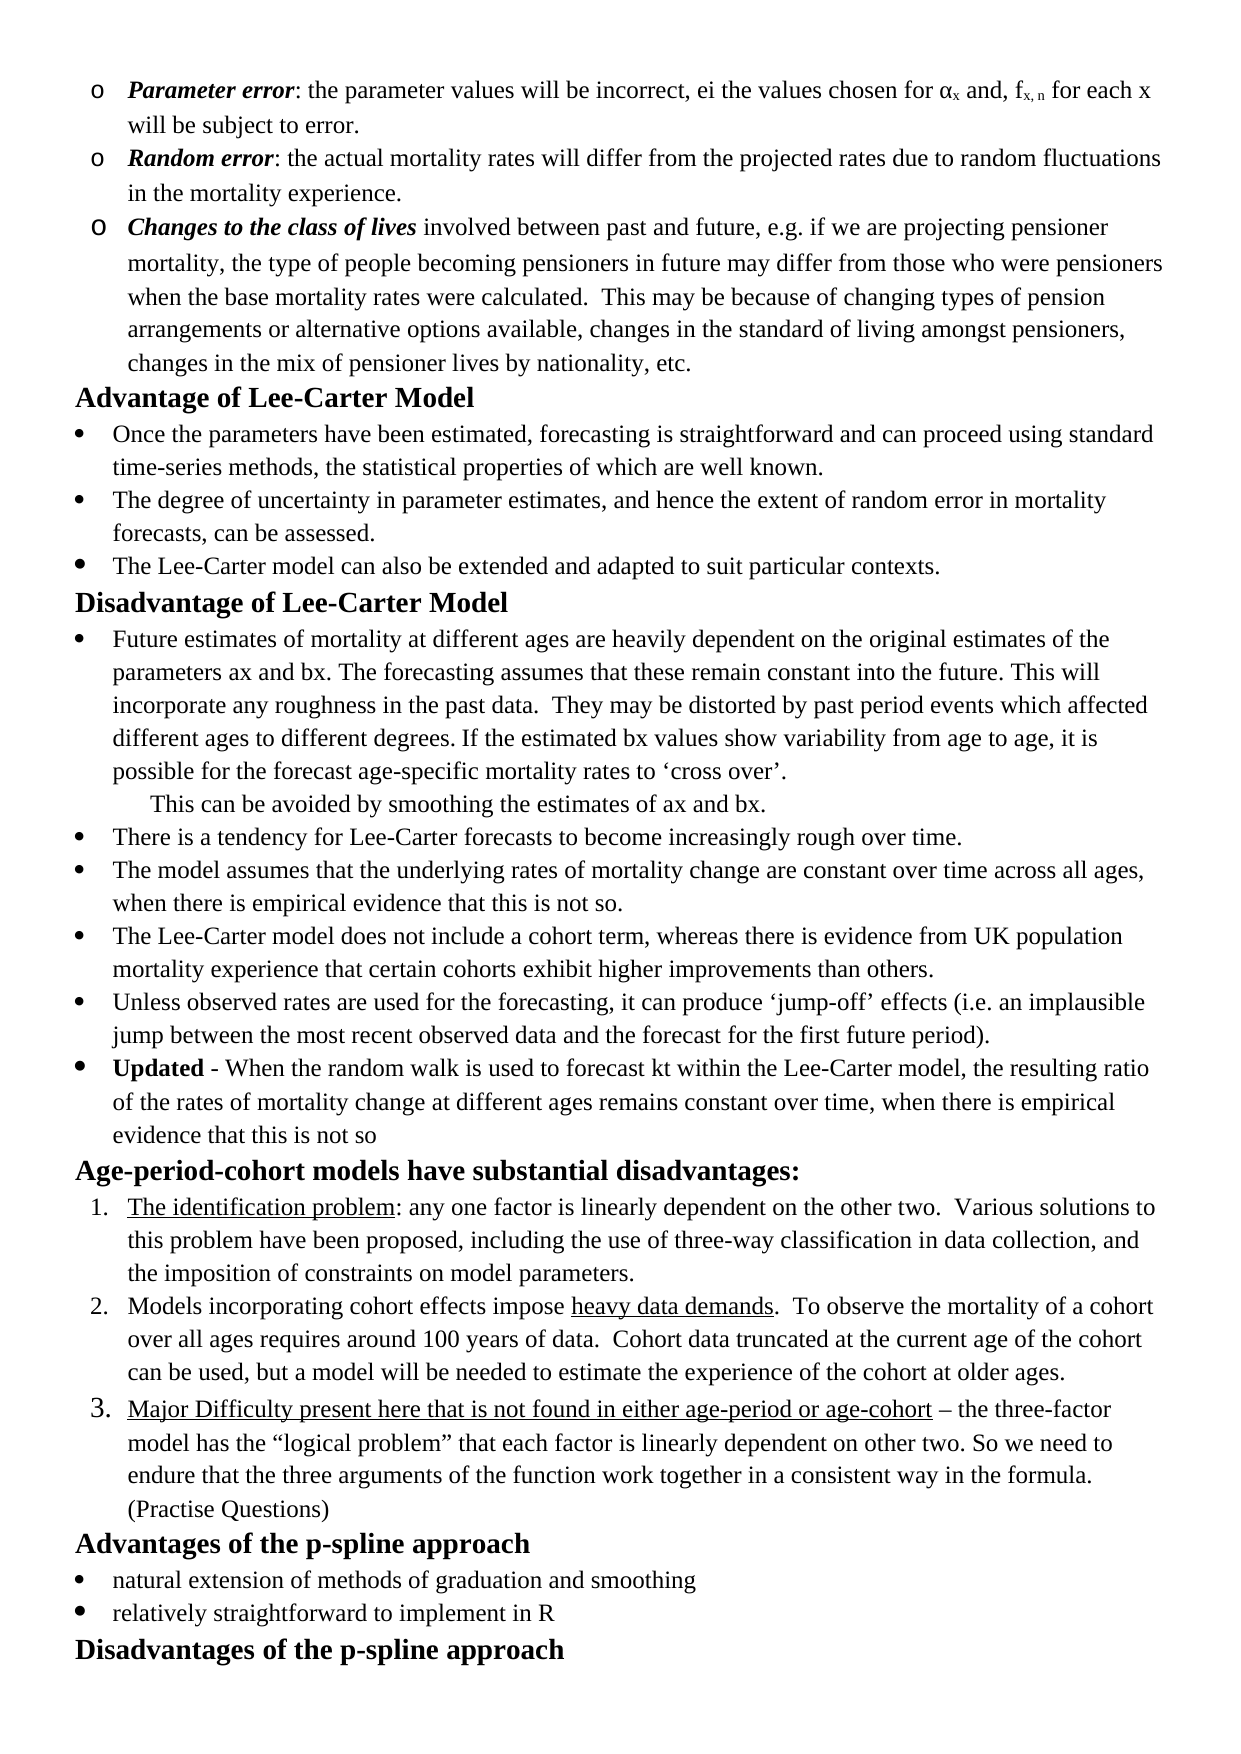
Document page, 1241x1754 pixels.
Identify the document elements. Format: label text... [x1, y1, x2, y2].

list The identification problem: any one factor is linearly dependent on the other two. Various solutions to this problem have been proposed, including the use of three-way classification in data collection, and the imposition of constraints on model parameters. [90, 1192, 1165, 1286]
list Updated - When the random walk is used to forecast kt within the Lee-Carter model, the resulting ratio of the rates of mortality change at different ages remains constant over time, when there is empirical evidence that this is not so [75, 1053, 1165, 1149]
list Models incorporating cohort effects impose heavy data demands. To observe the mortality of a cohort over all ages requires around 100 years of data. Cohort data truncated at the current age of the cohort can be used, but a model will be needed to estimate the experience of the cohort at older ages. [90, 1291, 1165, 1386]
list Major Difficulty present here that is not found in either age-period or age-cohort – the three-factor model has the “logical problem” that each factor is linearly dependent on other two. So we need to endure that the three arguments of the function work together in a consistent way in the formula. (Practise Questions) [90, 1390, 1165, 1522]
list Changes to the class of lives involved between past and future, e.g. if we are projecting pensioner mortality, the type of people becoming pensioners in future may differ from those who were pensioners when the base mortality rates were calculated. This may be because of changing types of pension arrangements or alternative options available, changes in the standard of living amongst pensioners, changes in the mix of pensioner lives by nationality, etc. [90, 211, 1165, 376]
list The Lee-Carter model can also be extended and adapted to suit particular contexts. [75, 551, 1165, 581]
list Unless observed rates are used for the forecasting, it can produce ‘jump-off’ effects (i.e. an implausible jump between the most recent observed data and the forecast for the first future period). [75, 987, 1165, 1049]
list Once the parameters have been estimated, forecasting is straightforward and can proceed using standard time-series methods, the statistical properties of which are well known. [75, 419, 1165, 481]
text Advantages of the p-spline approach [75, 1527, 1165, 1560]
list There is a tendency for Lee-Carter forecasts to become increasingly rough over time. [75, 822, 1165, 851]
text Disadvantages of the p-spline approach [75, 1632, 1165, 1666]
list Random error: the actual mortality rates will differ from the projected rates due to random fluctuations in the mortality experience. [90, 143, 1165, 207]
list relatively straightforward to implement in R [75, 1598, 1165, 1628]
list natural extension of methods of graduation and smoothing [75, 1565, 1165, 1594]
list This can be avoided by smoothing the estimates of ax and bx. [150, 789, 1165, 818]
list Parameter error: the parameter values will be incorrect, ei the values chosen for αx and, fx, n for each x will be subject to error. [90, 75, 1165, 139]
text Advantage of Lee-Carter Model [75, 381, 1165, 414]
text Age-period-cohort models have substantial disadvantages: [75, 1153, 1165, 1187]
list The model assumes that the underlying rates of mortality change are constant over time across all ages, when there is empirical evidence that this is not so. [75, 855, 1165, 917]
text Disadvantage of Lee-Carter Model [75, 585, 1165, 619]
list The Lee-Carter model does not include a cohort term, whereas there is evidence from UK population mortality experience that certain cohorts exhibit higher improvements than others. [75, 921, 1165, 983]
list The degree of uncertainty in parameter estimates, and hence the extent of random error in mortality forecasts, can be assessed. [75, 485, 1165, 547]
list Future estimates of mortality at different ages are heavily dependent on the original estimates of the parameters ax and bx. The forecasting assumes that these remain constant into the future. This will incorporate any roughness in the past data. They may be distorted by past period events which affected different ages to different degrees. If the estimated bx values show variability from age to age, it is possible for the forecast age-specific mortality rates to ‘cross over’. [75, 624, 1165, 785]
